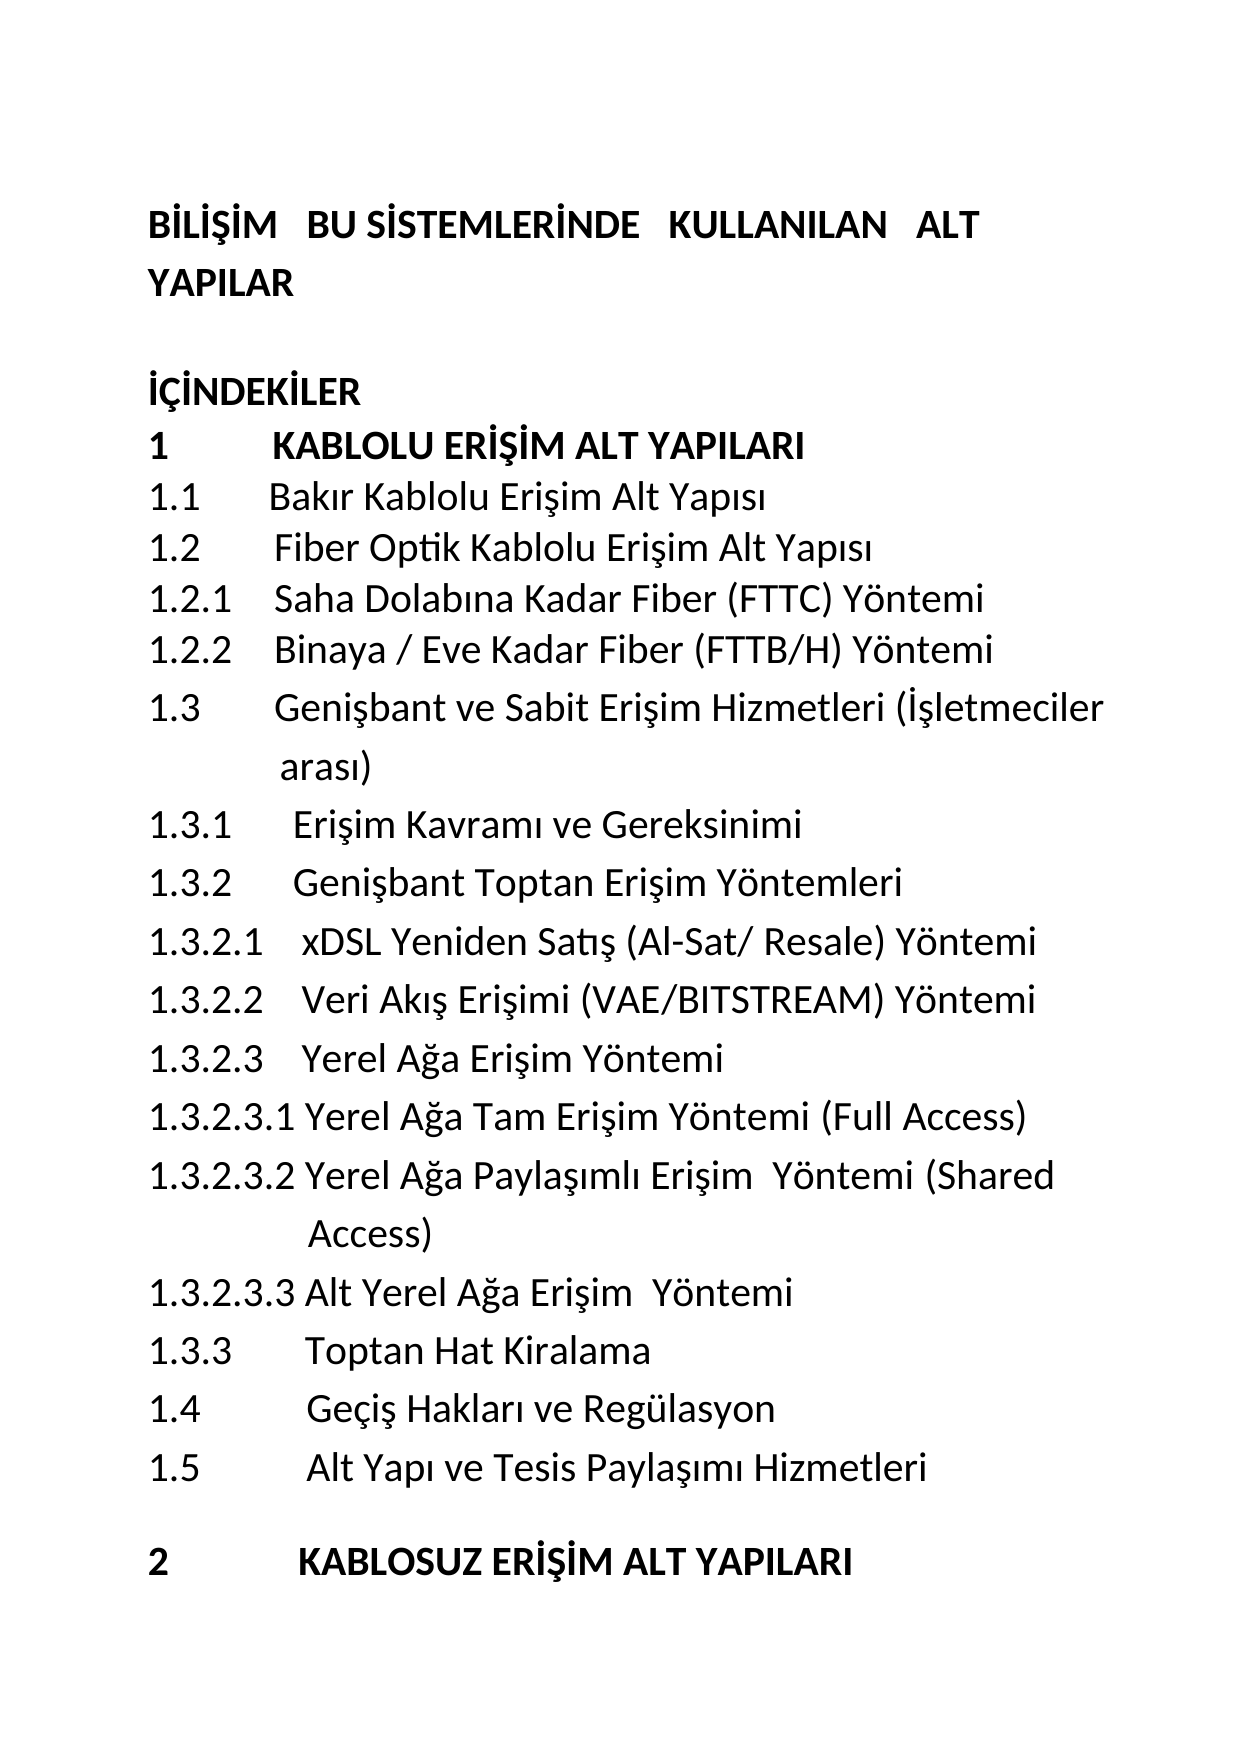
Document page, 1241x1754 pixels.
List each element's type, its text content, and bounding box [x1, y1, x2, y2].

text 1.3.2.3.3 Alt Yerel Ağa Erişim Yöntemi [148, 1266, 1181, 1316]
text 1.1 Bakır Kablolu Erişim Alt Yapısı [148, 470, 1181, 521]
text BİLİŞİM BU SİSTEMLERİNDE KULLANILAN ALT YAPILAR [148, 198, 1048, 307]
list KABLOSUZ ERİŞİM ALT YAPILARI [148, 1535, 1181, 1586]
text 1.3.2.3 Yerel Ağa Erişim Yöntemi [148, 1032, 1181, 1083]
text arası) [148, 739, 1181, 790]
text 1.3.2.2 Veri Akış Erişimi (VAE/BITSTREAM) Yöntemi [148, 973, 1181, 1024]
text İÇİNDEKİLER [148, 364, 1181, 415]
text 1.3.2.3.2 Yerel Ağa Paylaşımlı Erişim Yöntemi (Shared [148, 1149, 1181, 1199]
list Genişbant Toptan Erişim Yöntemleri [148, 856, 1181, 907]
text 1.2.2 Binaya / Eve Kadar Fiber (FTTB/H) Yöntemi [148, 623, 1181, 673]
text 1.5 Alt Yapı ve Tesis Paylaşımı Hizmetleri [148, 1441, 1181, 1492]
text Access) [148, 1207, 1181, 1258]
text 1 KABLOLU ERİŞİM ALT YAPILARI [148, 419, 1181, 470]
text 1.2.1 Saha Dolabına Kadar Fiber (FTTC) Yöntemi [148, 572, 1181, 623]
text 1.3 Genişbant ve Sabit Erişim Hizmetleri (İşletmeciler [148, 681, 1181, 732]
text 1.3.3 Toptan Hat Kiralama [148, 1324, 1181, 1375]
text 1.3.2.1 xDSL Yeniden Satış (Al-Sat/ Resale) Yöntemi [148, 915, 1181, 966]
text 1.3.2.3.1 Yerel Ağa Tam Erişim Yöntemi (Full Access) [148, 1090, 1181, 1141]
text 1.2 Fiber Optik Kablolu Erişim Alt Yapısı [148, 521, 1181, 572]
text 1.3.1 Erişim Kavramı ve Gereksinimi [148, 798, 1181, 849]
text 1.4 Geçiş Hakları ve Regülasyon [148, 1382, 1181, 1433]
